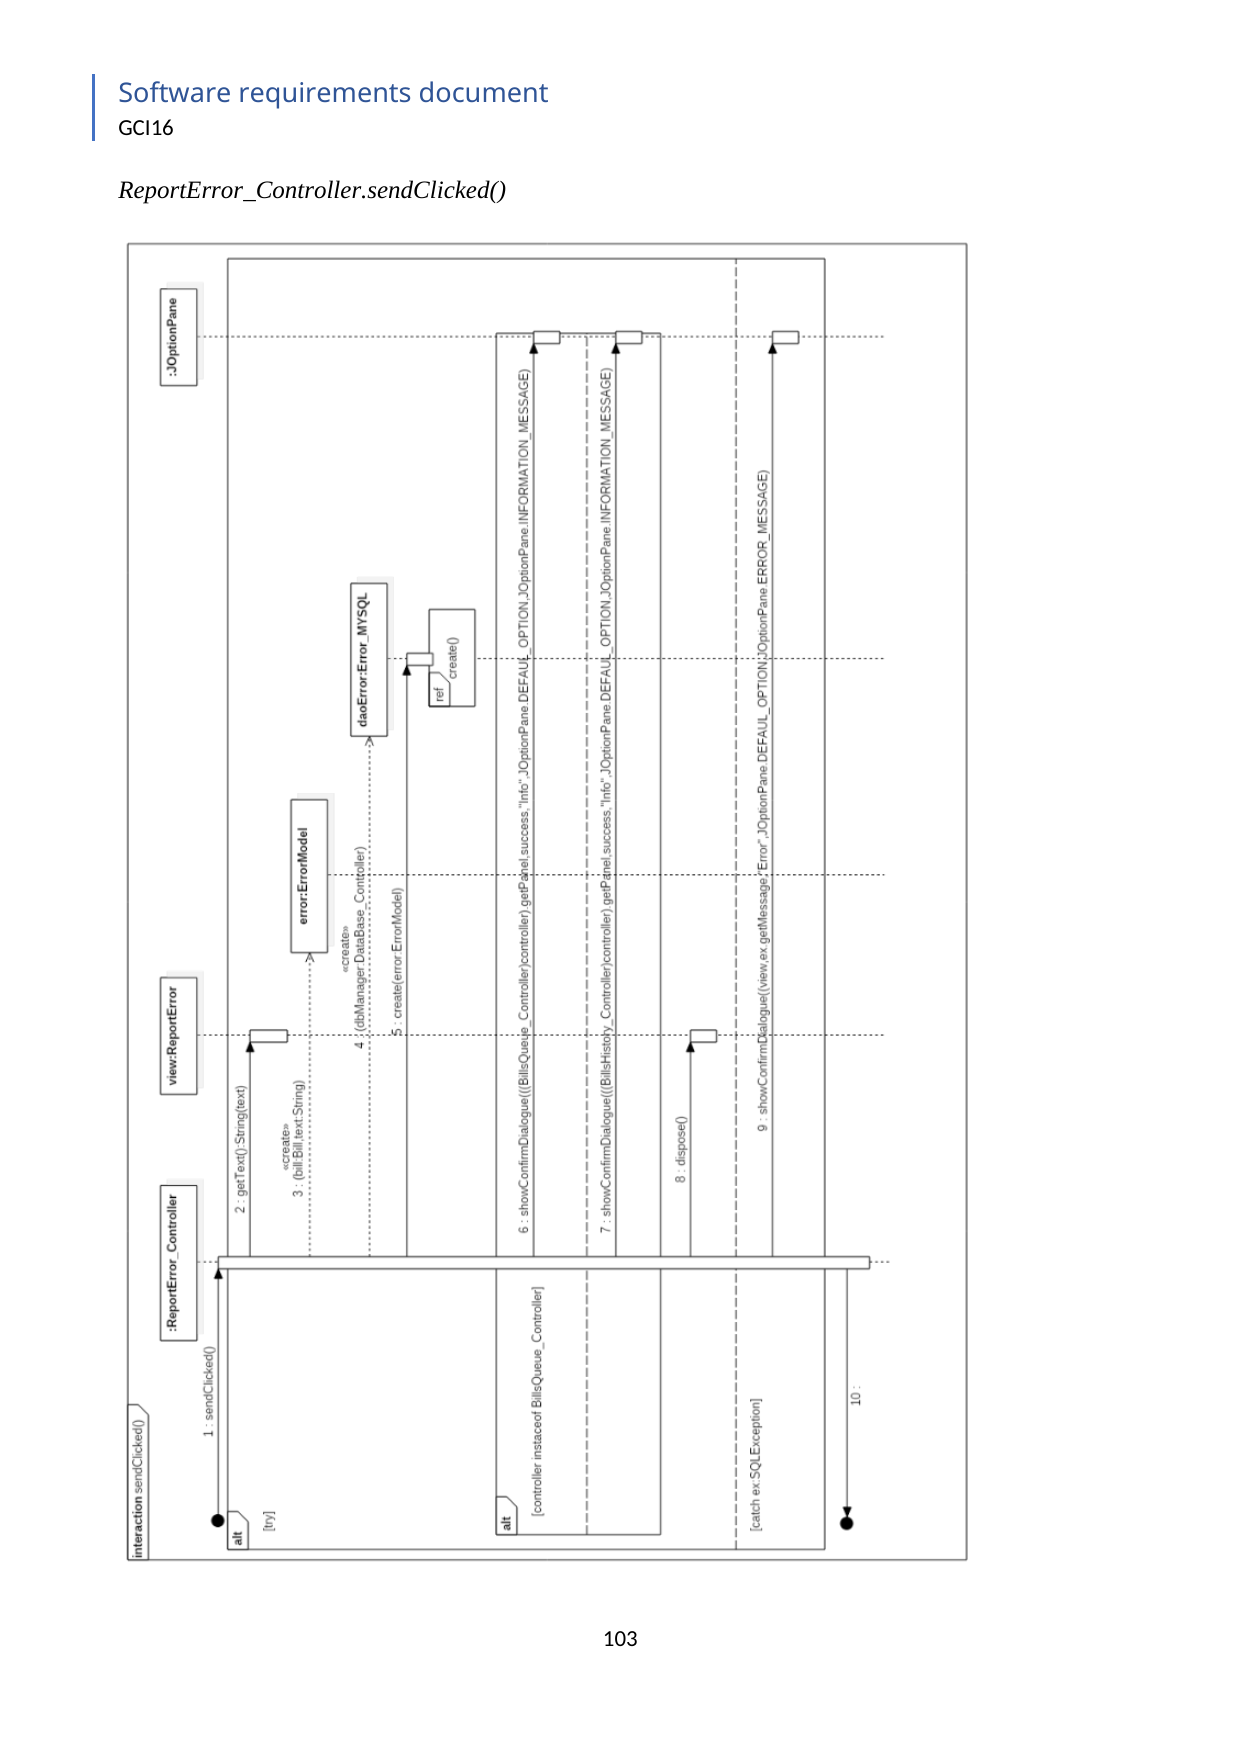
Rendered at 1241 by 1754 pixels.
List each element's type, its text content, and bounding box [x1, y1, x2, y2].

subtitle ReportError_Controller.sendClicked() [118, 175, 1122, 203]
picture [120, 208, 1003, 1567]
